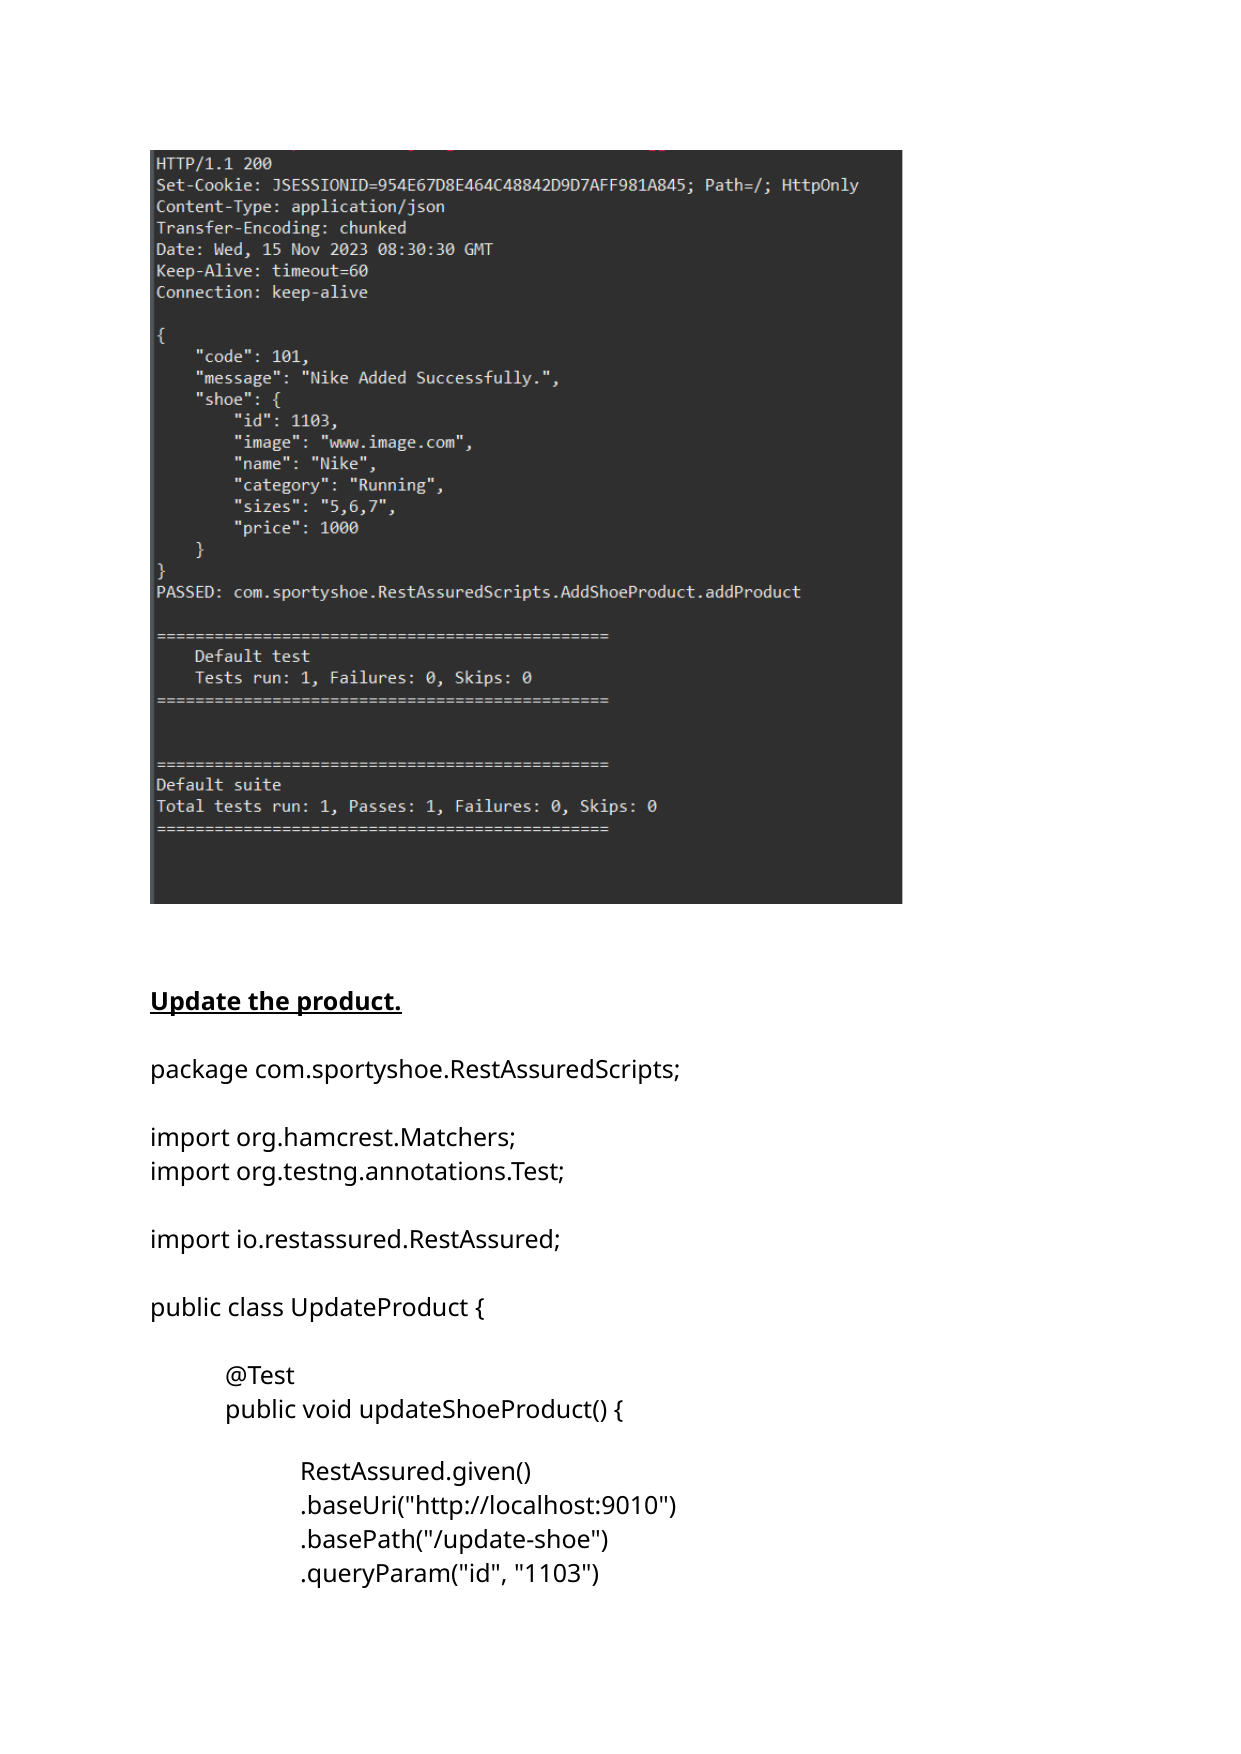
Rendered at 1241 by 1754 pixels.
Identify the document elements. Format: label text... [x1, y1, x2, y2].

text public class UpdateProduct { [150, 1290, 1090, 1324]
text .queryParam("id", "1103") [150, 1556, 1090, 1590]
text .basePath("/update-shoe") [150, 1522, 1090, 1556]
text package com.sportyshoe.RestAssuredScripts; [150, 1051, 1090, 1085]
text public void updateShoeProduct() { [150, 1392, 1090, 1426]
text Update the product. [150, 983, 1090, 1017]
text import org.testng.annotations.Test; [150, 1153, 1090, 1187]
text .baseUri("http://localhost:9010") [150, 1488, 1090, 1522]
text @Test [150, 1358, 1090, 1392]
text RestAssured.given() [150, 1454, 1090, 1488]
text import org.hamcrest.Matchers; [150, 1119, 1090, 1153]
text import io.restassured.RestAssured; [150, 1222, 1090, 1256]
picture [150, 150, 903, 904]
